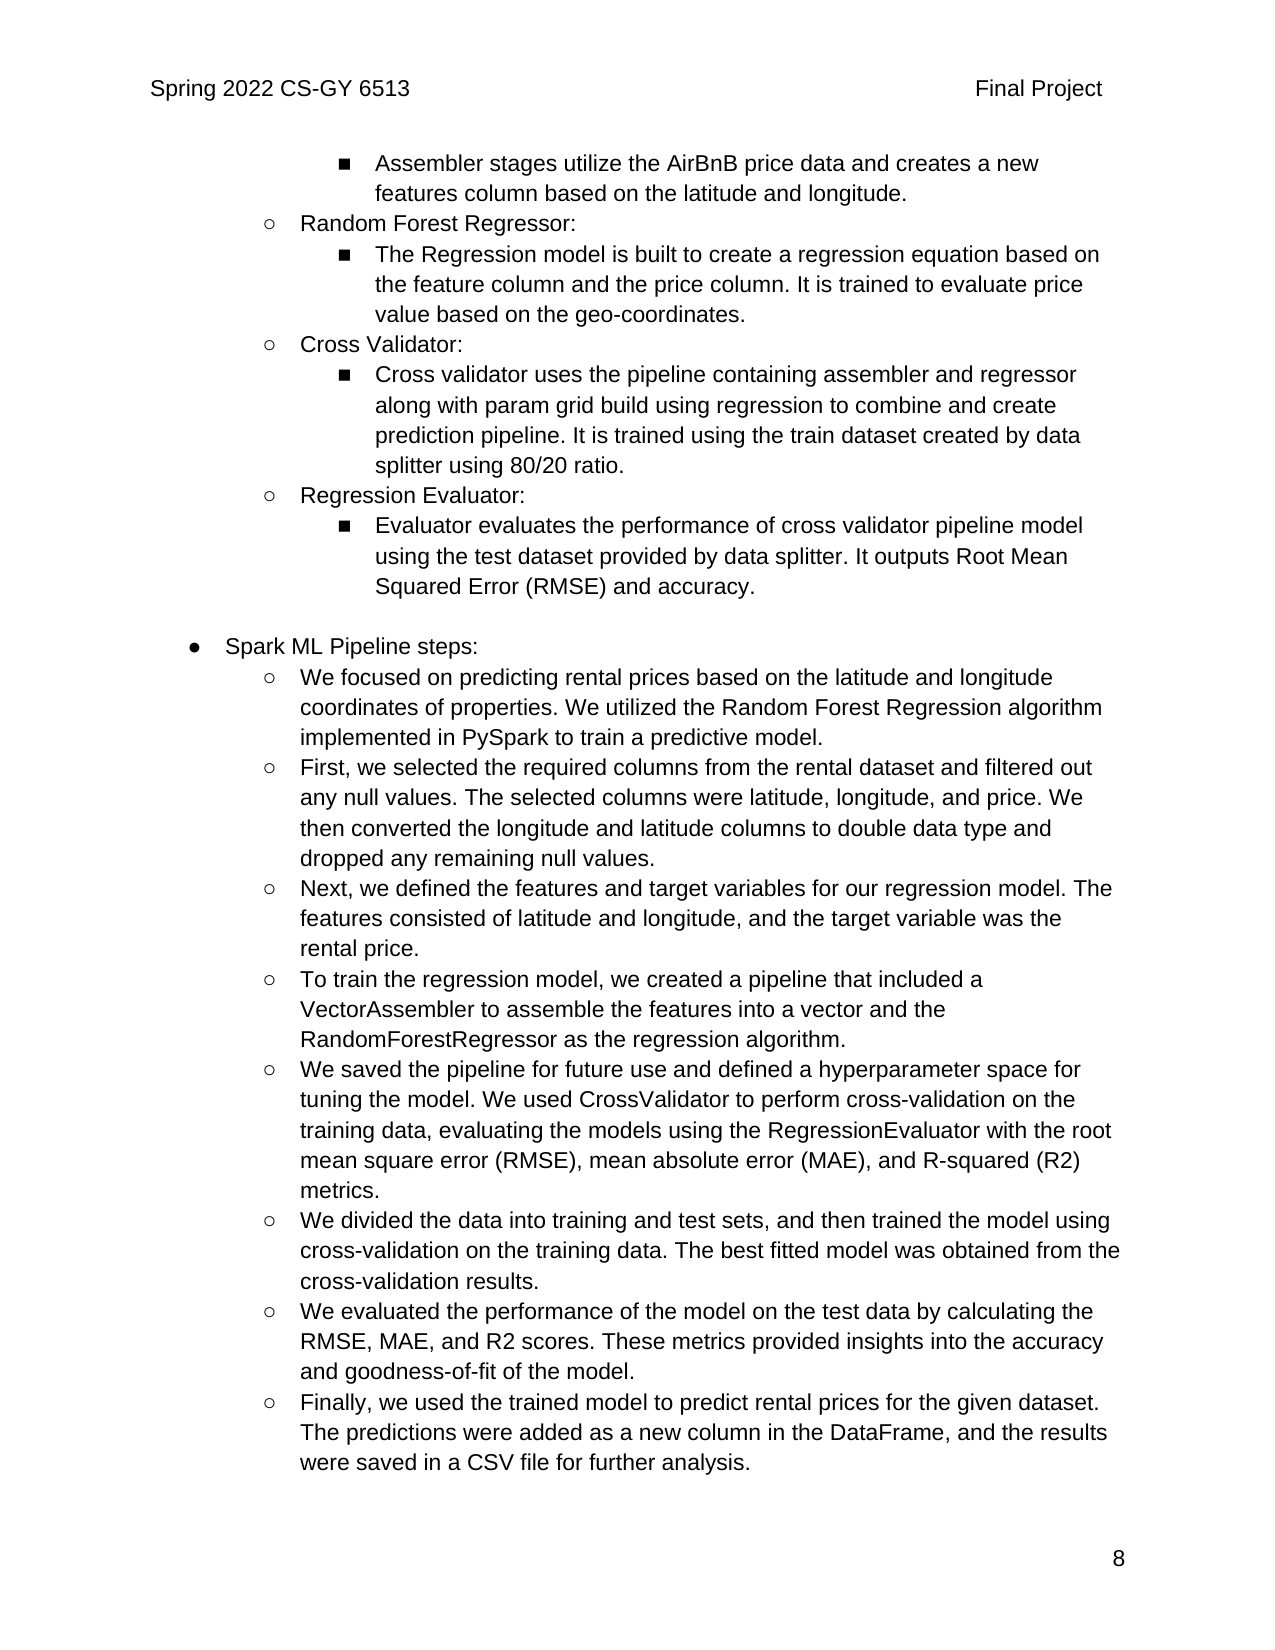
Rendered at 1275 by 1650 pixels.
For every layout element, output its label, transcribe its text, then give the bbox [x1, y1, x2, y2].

list Random Forest Regressor: [262, 210, 1125, 237]
list Next, we defined the features and target variables for our regression model. The features consisted of latitude and longitude, and the target variable was the rental price. [262, 875, 1125, 962]
list Spark ML Pipeline steps: [187, 633, 1125, 660]
list We divided the data into training and test sets, and then trained the model using cross-validation on the training data. The best fitted model was obtained from the cross-validation results. [262, 1207, 1125, 1294]
list Cross validator uses the pipeline containing assembler and regressor along with param grid build using regression to combine and create prediction pipeline. It is trained using the train dataset created by data splitter using 80/20 ratio. [337, 361, 1125, 478]
list We evaluated the performance of the model on the test data by calculating the RMSE, MAE, and R2 scores. These metrics provided insights into the accuracy and goodness-of-fit of the model. [262, 1298, 1125, 1385]
list Cross Validator: [262, 331, 1125, 358]
list The Regression model is built to create a regression equation based on the feature column and the price column. It is trained to evaluate price value based on the geo-coordinates. [337, 241, 1125, 327]
list Finally, we used the trained model to predict rental prices for the given dataset. The predictions were added as a new column in the DataFrame, and the results were saved in a CSV file for further analysis. [262, 1388, 1125, 1475]
list We saved the pipeline for future use and defined a hyperparameter space for tuning the model. We used CrossValidator to perform cross-validation on the training data, evaluating the models using the RegressionEvaluator with the root mean square error (RMSE), mean absolute error (MAE), and R-squared (R2) metrics. [262, 1056, 1125, 1203]
list Evaluator evaluates the performance of cross validator pipeline model using the test dataset provided by data splitter. It outputs Root Mean Squared Error (RMSE) and accuracy. [337, 512, 1125, 599]
list We focused on predicting rental prices based on the latitude and longitude coordinates of properties. We utilized the Random Forest Regression algorithm implemented in PySpark to train a predictive model. [262, 663, 1125, 750]
list First, we selected the required columns from the rental dataset and filtered out any null values. The selected columns were latitude, longitude, and price. We then converted the longitude and latitude columns to double data type and dropped any remaining null values. [262, 754, 1125, 871]
list Assembler stages utilize the AirBnB price data and creates a new features column based on the latitude and longitude. [337, 150, 1125, 207]
list To train the regression model, we created a pipeline that included a VectorAssembler to assemble the features into a vector and the RandomForestRegressor as the regression algorithm. [262, 966, 1125, 1052]
list Regression Evaluator: [262, 482, 1125, 509]
